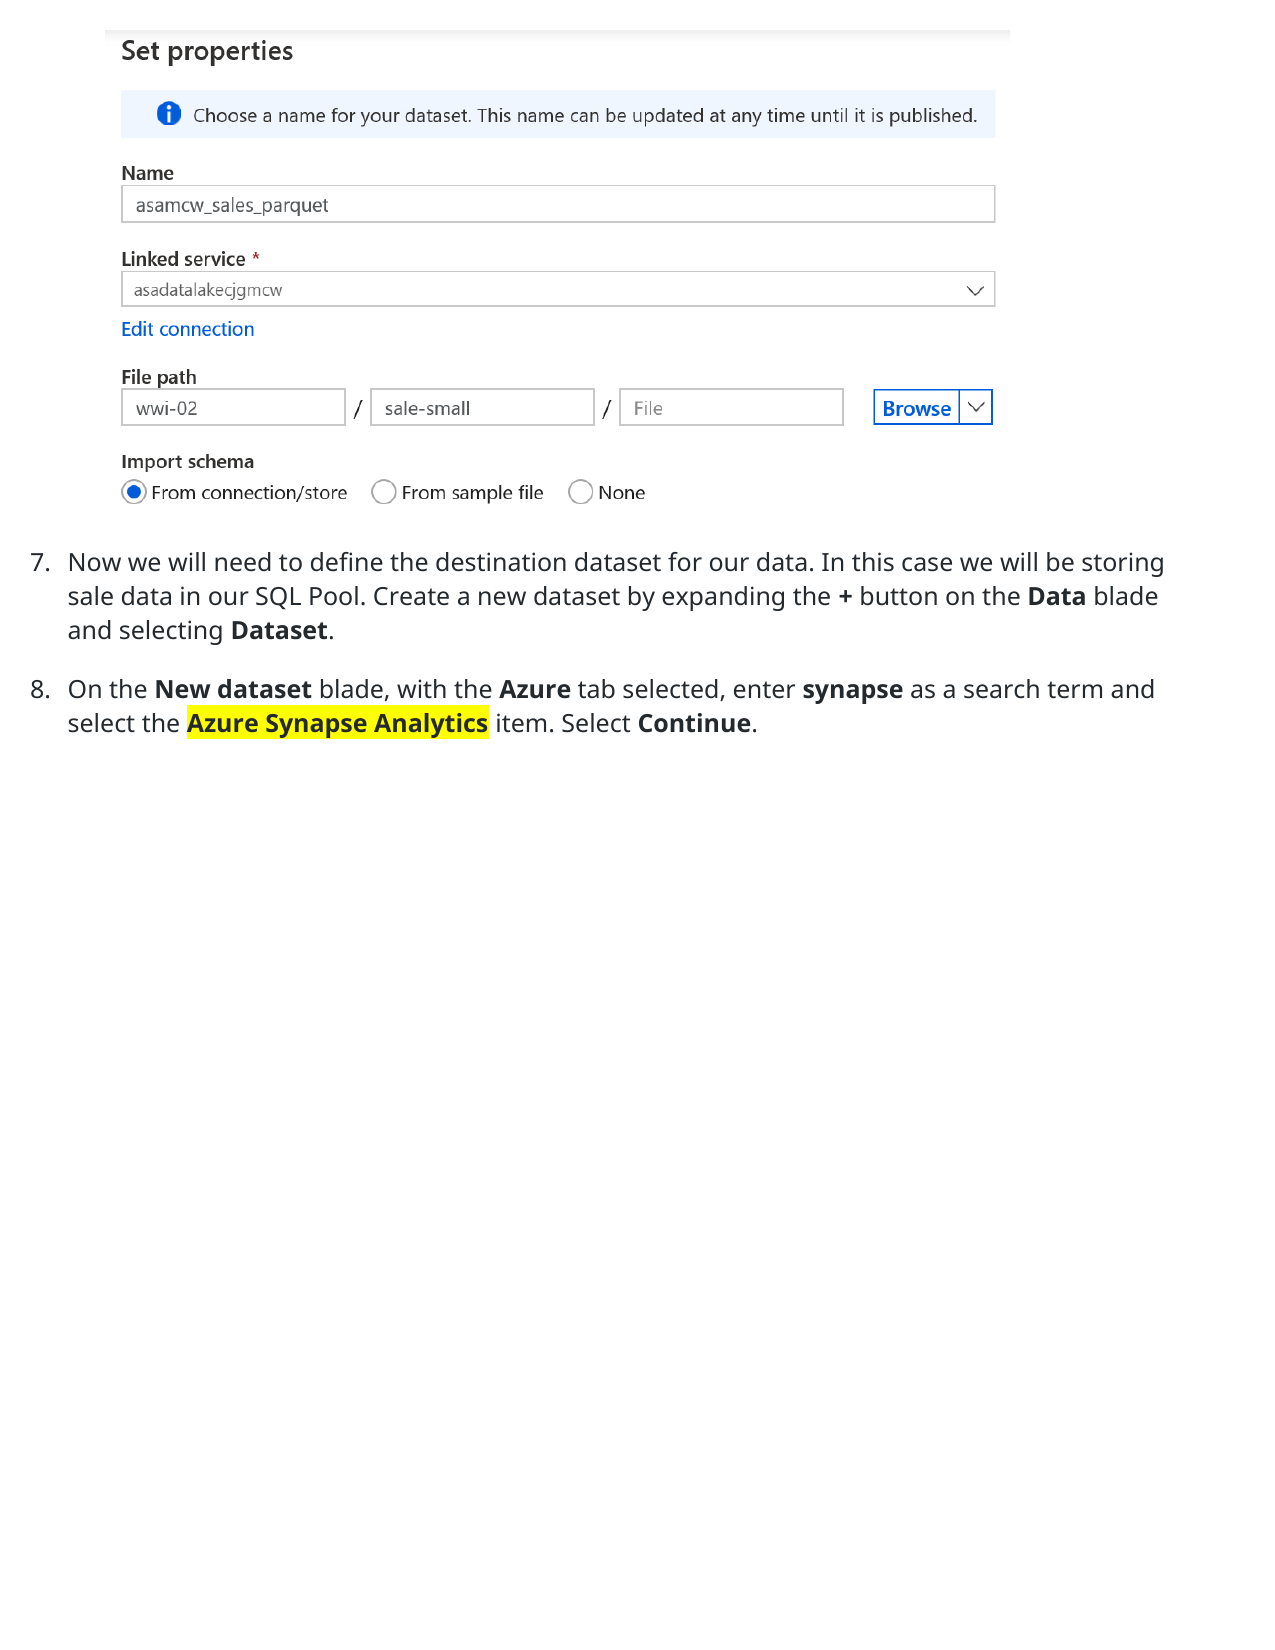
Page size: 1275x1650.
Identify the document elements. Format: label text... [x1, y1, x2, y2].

list On the New dataset blade, with the Azure tab selected, enter synapse as a search term and select the Azure Synapse Analytics item. Select Continue. [30, 671, 1200, 739]
list Now we will need to define the destination dataset for our data. In this case we will be storing sale data in our SQL Pool. Create a new dataset by expanding the + button on the Data blade and selecting Dataset. [30, 544, 1200, 646]
picture [105, 30, 1011, 520]
